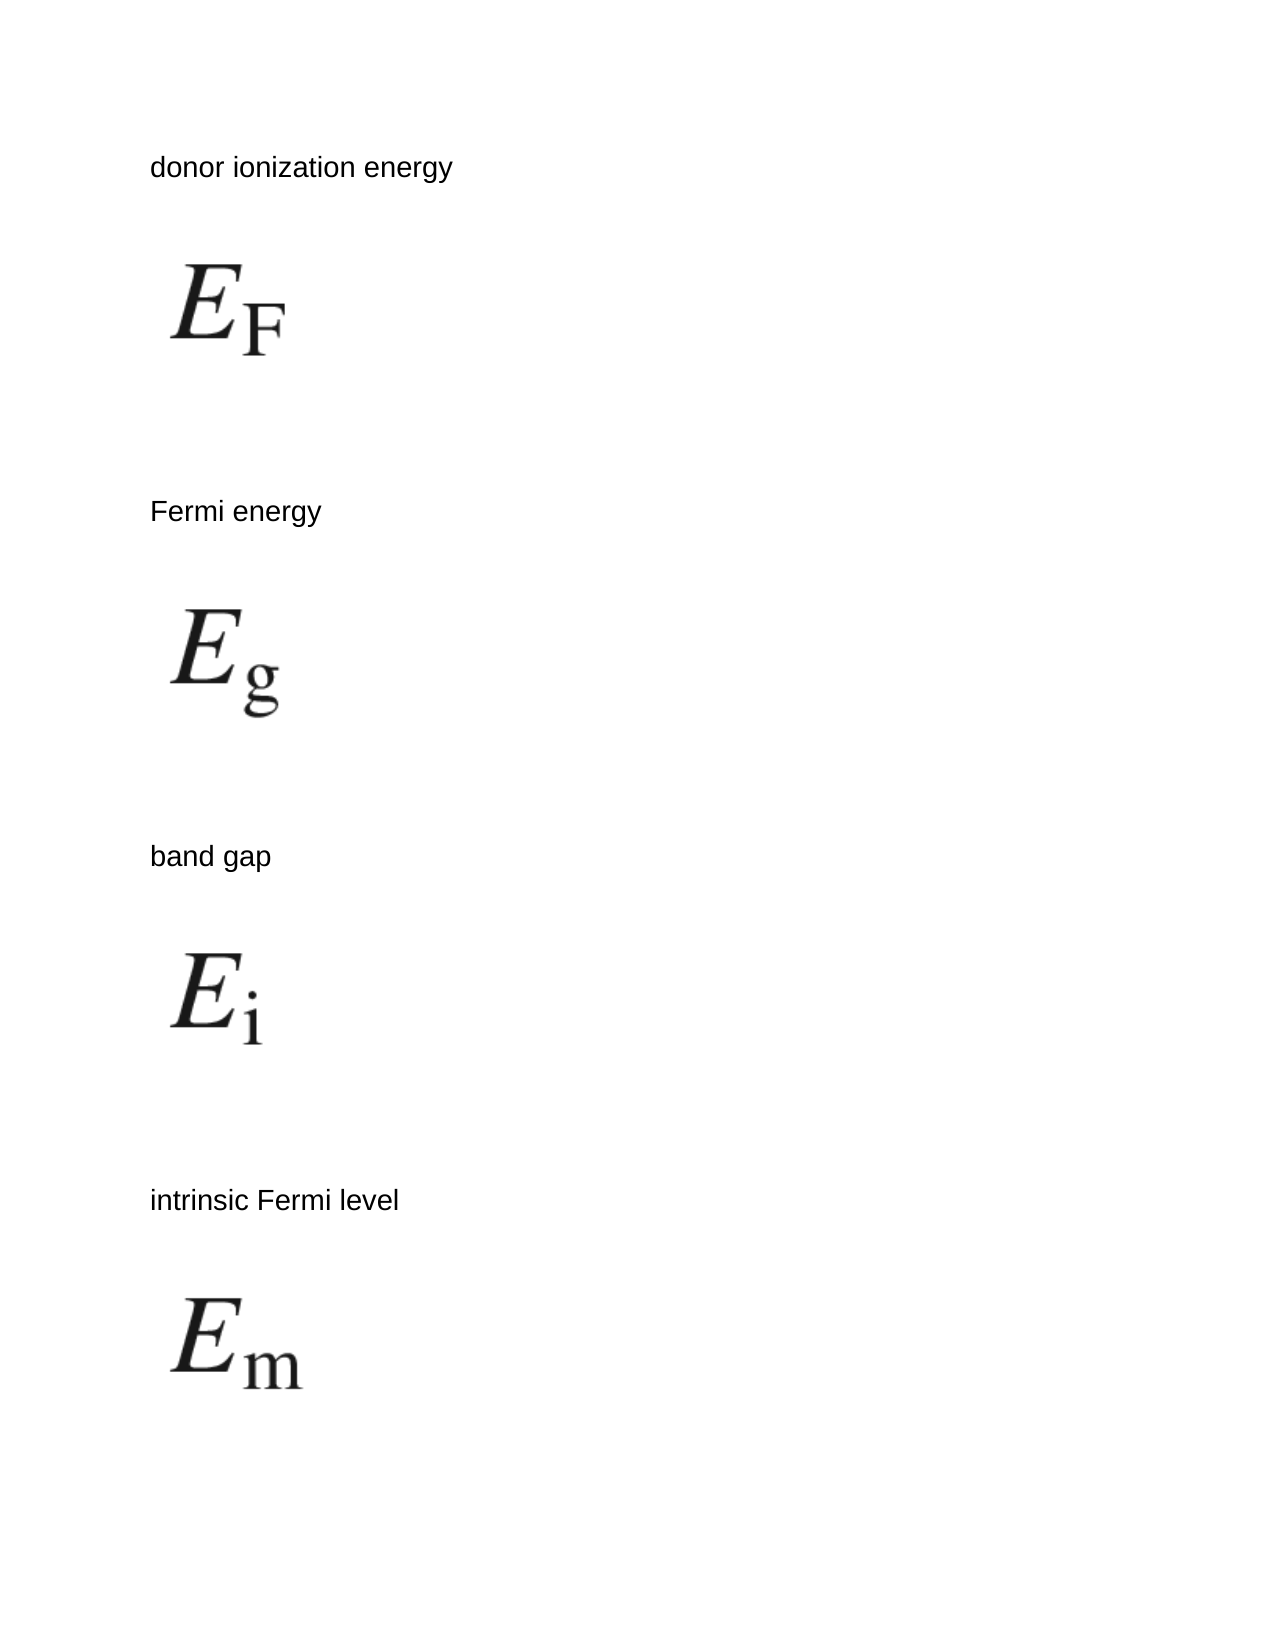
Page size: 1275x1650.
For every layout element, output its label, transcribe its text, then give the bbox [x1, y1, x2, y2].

picture [150, 1275, 313, 1469]
picture [150, 242, 296, 436]
text intrinsic Fermi level [150, 1183, 1125, 1217]
picture [150, 930, 274, 1125]
text band gap [150, 839, 1125, 872]
text Fermi energy [150, 494, 1125, 528]
text donor ionization energy [150, 150, 1125, 183]
picture [150, 586, 291, 781]
